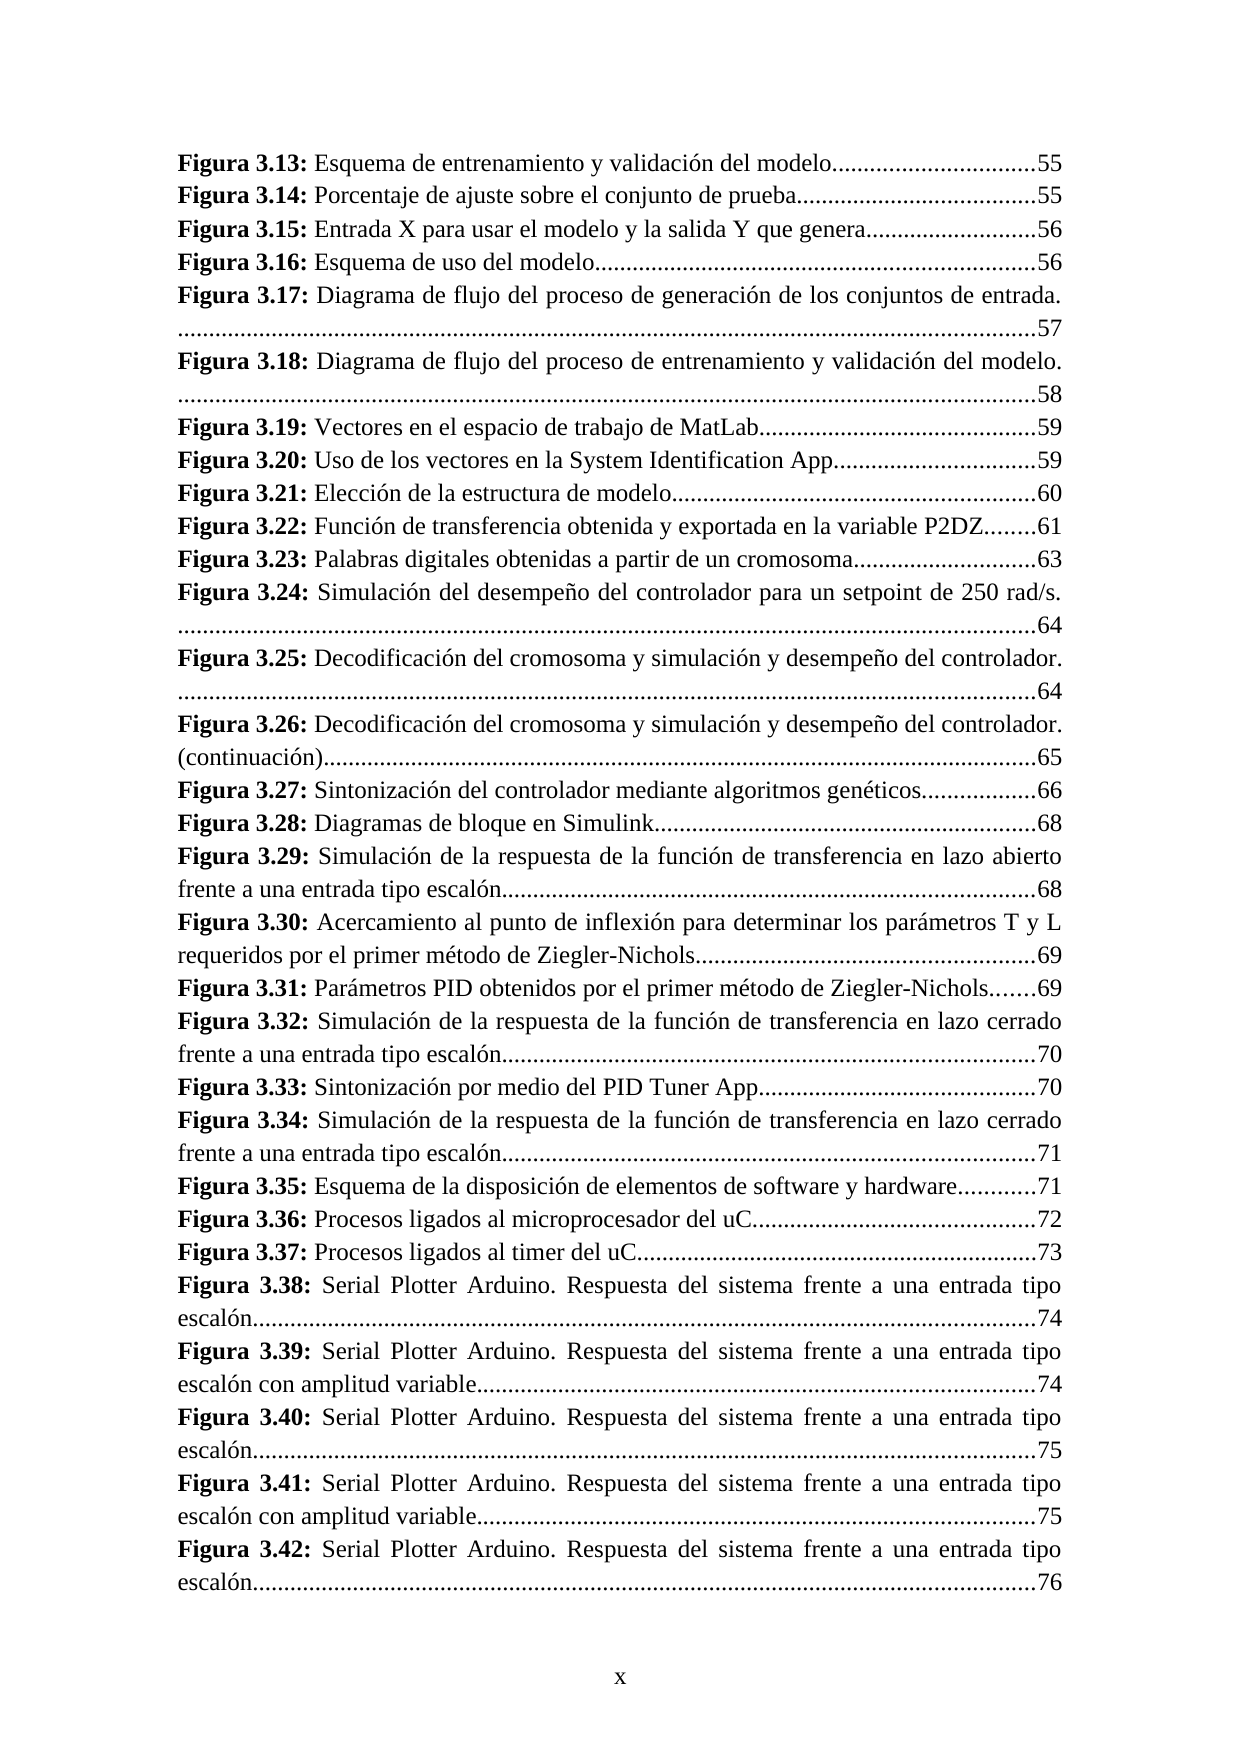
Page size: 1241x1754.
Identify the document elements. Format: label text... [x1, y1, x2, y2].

text Figura 3.23: Palabras digitales obtenidas a partir de un cromosoma. 63 [177, 544, 1063, 573]
text Figura 3.33: Sintonización por medio del PID Tuner App. 70 [177, 1072, 1063, 1101]
text Figura 3.39: Serial Plotter Arduino. Respuesta del sistema frente a una entrada tipo escalón con amplitud variable. 74 [177, 1336, 1063, 1398]
text Figura 3.36: Procesos ligados al microprocesador del uC. 72 [177, 1204, 1063, 1233]
text Figura 3.16: Esquema de uso del modelo. 56 [177, 247, 1063, 275]
text Figura 3.35: Esquema de la disposición de elementos de software y hardware. 71 [177, 1171, 1063, 1200]
text Figura 3.29: Simulación de la respuesta de la función de transferencia en lazo abierto frente a una entrada tipo escalón. 68 [177, 841, 1063, 903]
text Figura 3.38: Serial Plotter Arduino. Respuesta del sistema frente a una entrada tipo escalón. 74 [177, 1270, 1063, 1332]
text Figura 3.31: Parámetros PID obtenidos por el primer método de Ziegler-Nichols. 69 [177, 973, 1063, 1002]
text Figura 3.27: Sintonización del controlador mediante algoritmos genéticos. 66 [177, 775, 1063, 804]
text Figura 3.15: Entrada X para usar el modelo y la salida Y que genera. 56 [177, 214, 1063, 242]
text Figura 3.24: Simulación del desempeño del controlador para un setpoint de 250 rad/s. 64 [177, 577, 1063, 639]
text Figura 3.32: Simulación de la respuesta de la función de transferencia en lazo cerrado frente a una entrada tipo escalón. 70 [177, 1006, 1063, 1068]
text Figura 3.18: Diagrama de flujo del proceso de entrenamiento y validación del modelo. 58 [177, 346, 1063, 407]
text Figura 3.20: Uso de los vectores en la System Identification App. 59 [177, 445, 1063, 473]
text Figura 3.22: Función de transferencia obtenida y exportada en la variable P2DZ. 61 [177, 511, 1063, 539]
text Figura 3.34: Simulación de la respuesta de la función de transferencia en lazo cerrado frente a una entrada tipo escalón. 71 [177, 1105, 1063, 1167]
text Figura 3.26: Decodificación del cromosoma y simulación y desempeño del controlador. (continuación). 65 [177, 709, 1063, 771]
text Figura 3.41: Serial Plotter Arduino. Respuesta del sistema frente a una entrada tipo escalón con amplitud variable. 75 [177, 1468, 1063, 1530]
text Figura 3.17: Diagrama de flujo del proceso de generación de los conjuntos de entrada. 57 [177, 280, 1063, 341]
text Figura 3.40: Serial Plotter Arduino. Respuesta del sistema frente a una entrada tipo escalón. 75 [177, 1402, 1063, 1464]
text Figura 3.21: Elección de la estructura de modelo. 60 [177, 478, 1063, 507]
text Figura 3.42: Serial Plotter Arduino. Respuesta del sistema frente a una entrada tipo escalón. 76 [177, 1534, 1063, 1596]
text Figura 3.28: Diagramas de bloque en Simulink. 68 [177, 808, 1063, 837]
text Figura 3.30: Acercamiento al punto de inflexión para determinar los parámetros T y L requeridos por el primer método de Ziegler-Nichols. 69 [177, 907, 1063, 969]
text Figura 3.19: Vectores en el espacio de trabajo de MatLab. 59 [177, 412, 1063, 441]
text Figura 3.14: Porcentaje de ajuste sobre el conjunto de prueba. 55 [177, 181, 1063, 209]
text Figura 3.25: Decodificación del cromosoma y simulación y desempeño del controlador. 64 [177, 643, 1063, 705]
text Figura 3.13: Esquema de entrenamiento y validación del modelo. 55 [177, 148, 1063, 176]
text Figura 3.37: Procesos ligados al timer del uC. 73 [177, 1237, 1063, 1266]
